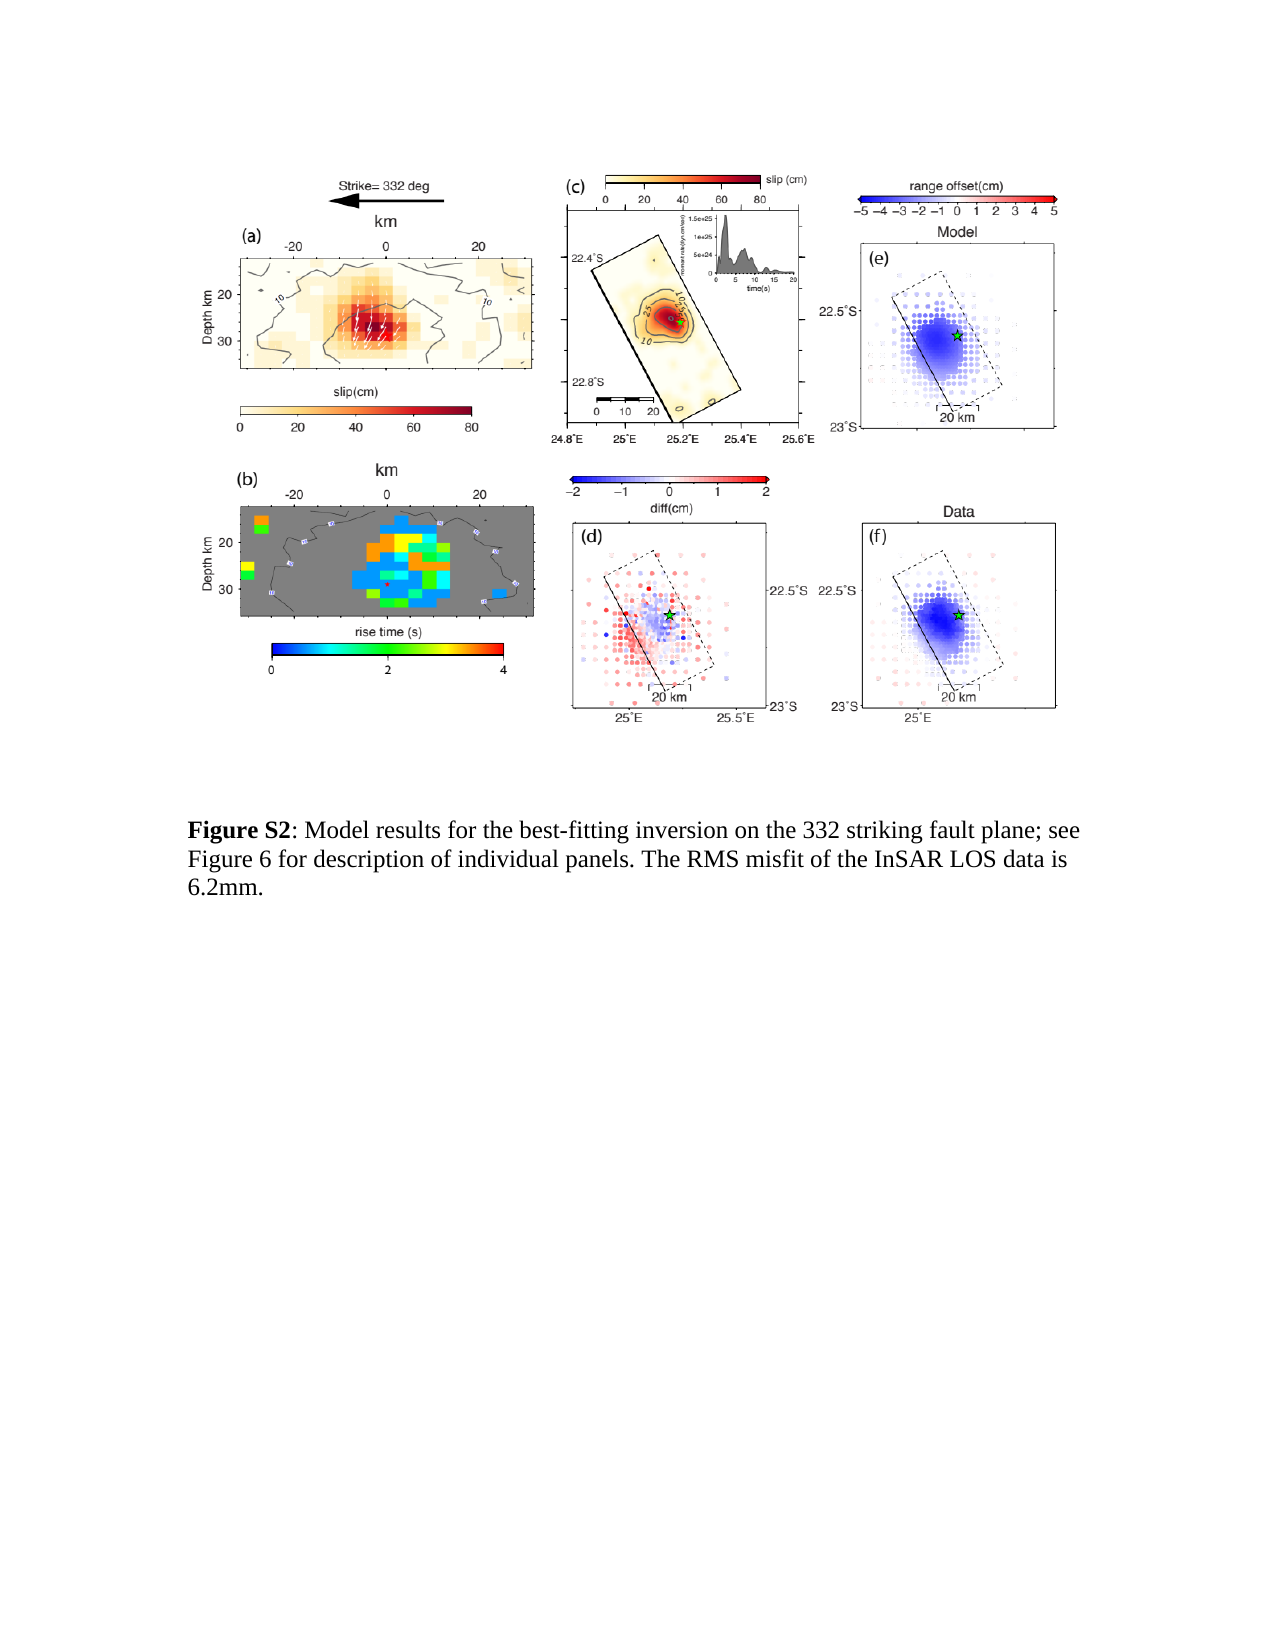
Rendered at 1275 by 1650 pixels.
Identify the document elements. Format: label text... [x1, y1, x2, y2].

text Figure S2: Model results for the best-fitting inversion on the 332 striking fault plane; see Figure 6 for description of individual panels. The RMS misfit of the InSAR LOS data is 6.2mm. [187, 815, 1087, 901]
